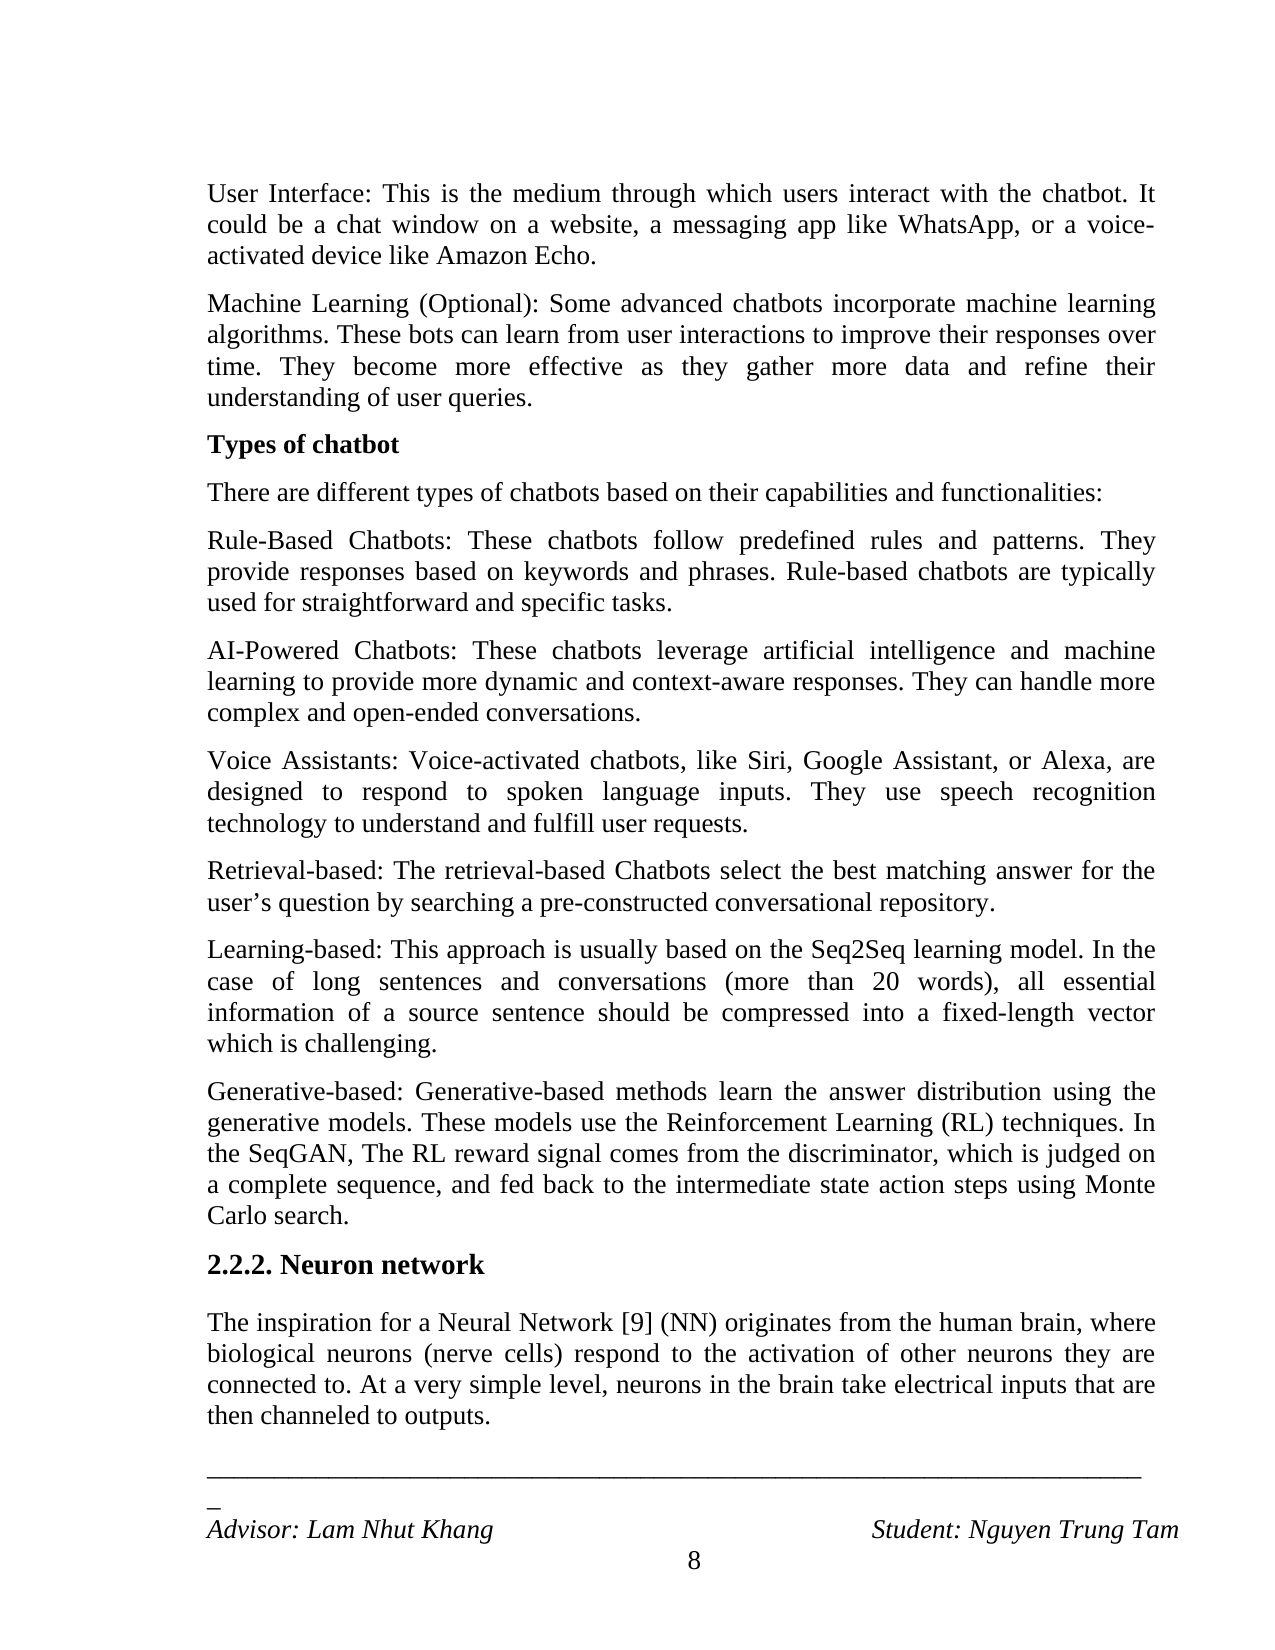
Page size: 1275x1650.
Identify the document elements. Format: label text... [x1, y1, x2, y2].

text Generative-based: Generative-based methods learn the answer distribution using the generative models. These models use the Reinforcement Learning (RL) techniques. In the SeqGAN, The RL reward signal comes from the discriminator, which is judged on a complete sequence, and fed back to the intermediate state action steps using Monte Carlo search. [207, 1075, 1157, 1230]
text AI-Powered Chatbots: These chatbots leverage artificial intelligence and machine learning to provide more dynamic and context-aware responses. They can handle more complex and open-ended conversations. [207, 634, 1157, 728]
text Rule-Based Chatbots: These chatbots follow predefined rules and patterns. They provide responses based on keywords and phrases. Rule-based chatbots are typically used for straightforward and specific tasks. [207, 524, 1157, 618]
text Learning-based: This approach is usually based on the Seq2Seq learning model. In the case of long sentences and conversations (more than 20 words), all essential information of a source sentence should be compressed into a fixed-length vector which is challenging. [207, 933, 1157, 1058]
text Types of chatbot [207, 428, 1157, 460]
text Voice Assistants: Voice-activated chatbots, like Siri, Google Assistant, or Alexa, are designed to respond to spoken language inputs. They use speech recognition technology to understand and fulfill user requests. [207, 744, 1157, 838]
text Machine Learning (Optional): Some advanced chatbots incorporate machine learning algorithms. These bots can learn from user interactions to improve their responses over time. They become more effective as they gather more data and refine their understanding of user queries. [207, 287, 1157, 412]
text User Interface: This is the medium through which users interact with the chatbot. It could be a chat window on a website, a messaging app like WhatsApp, or a voice-activated device like Amazon Echo. [207, 177, 1157, 271]
text The inspiration for a Neural Network (NN) originates from the human brain, where biological neurons (nerve cells) respond to the activation of other neurons they are connected to. At a very simple level, neurons in the brain take electrical inputs that are then channeled to outputs. [207, 1306, 1157, 1430]
text There are different types of chatbots based on their capabilities and functionalities: [207, 476, 1157, 507]
text Retrieval-based: The retrieval-based Chatbots select the best matching answer for the user’s question by searching a pre-constructed conversational repository. [207, 854, 1157, 917]
subtitle Neuron network [207, 1247, 1157, 1281]
